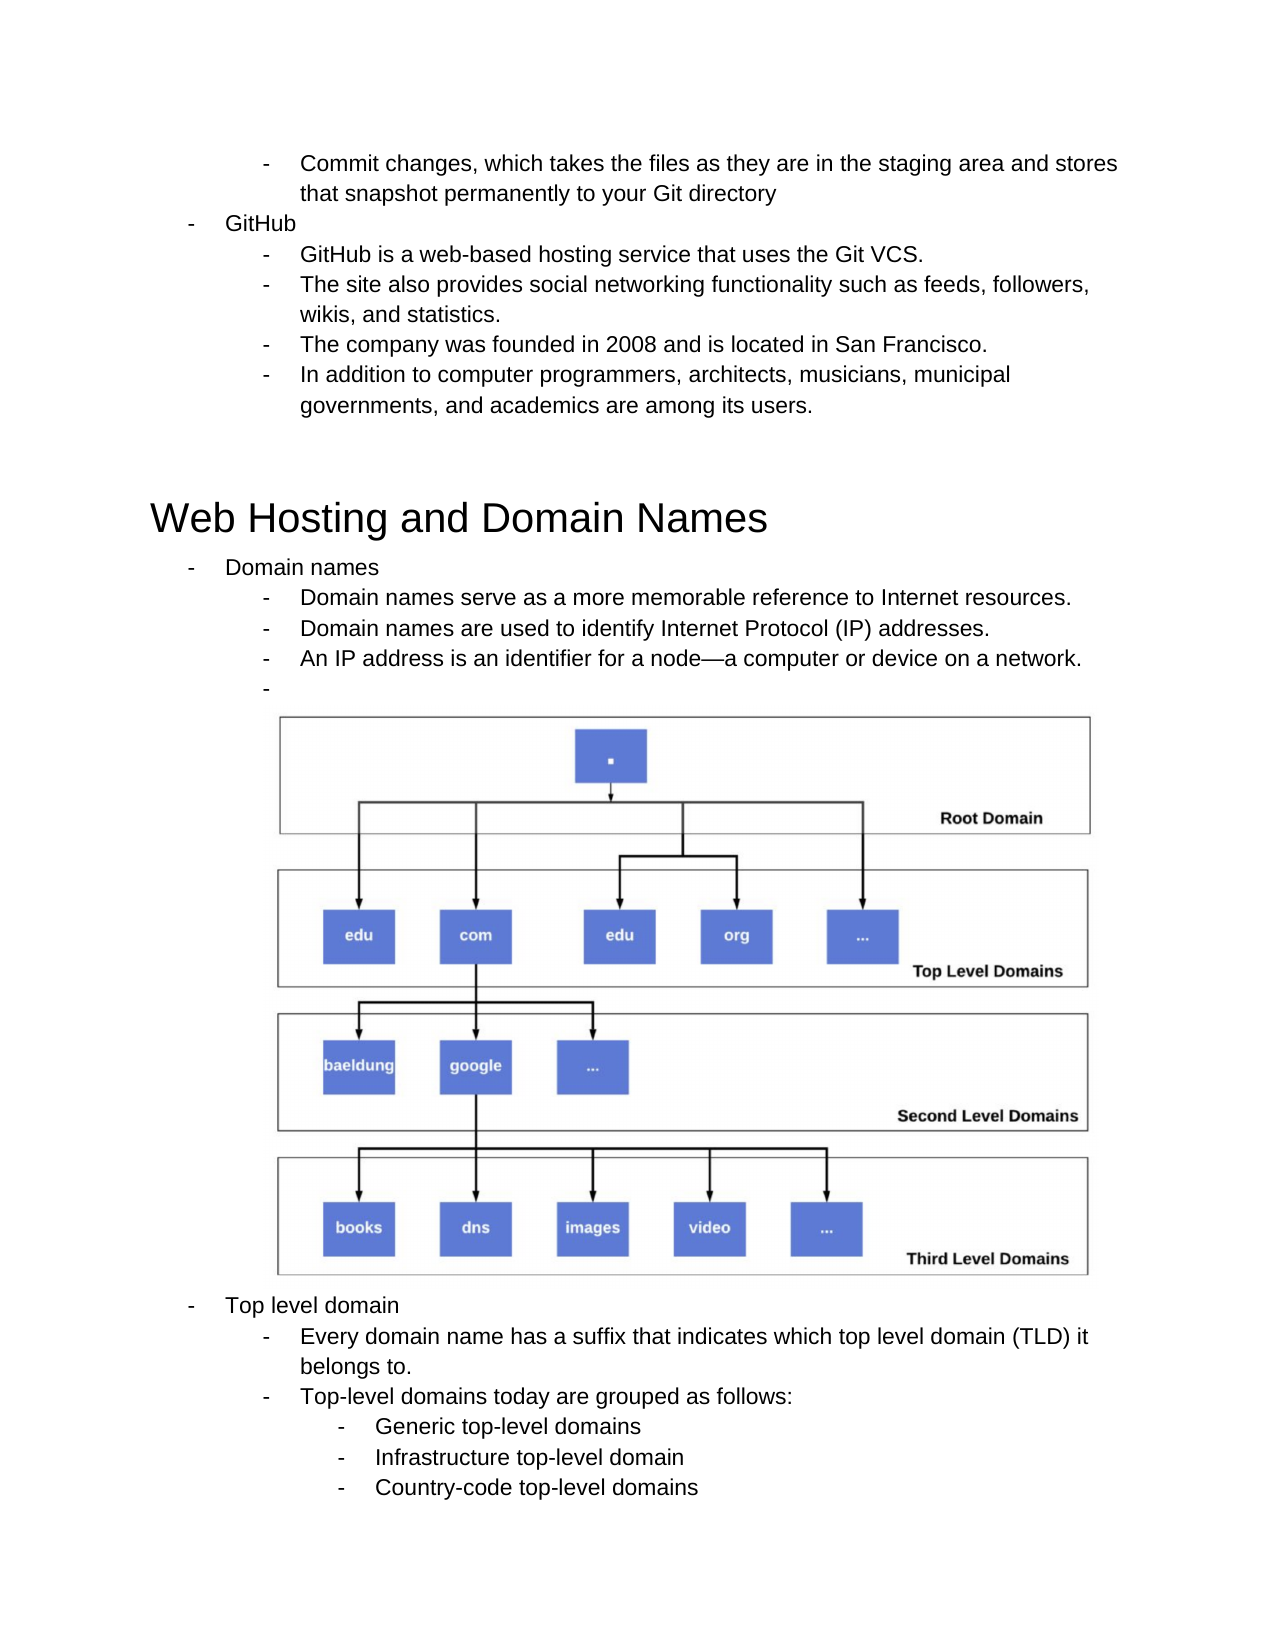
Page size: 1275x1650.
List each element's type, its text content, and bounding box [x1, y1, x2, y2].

list Country-code top-level domains [337, 1474, 1125, 1500]
list An IP address is an identifier for a node—a computer or device on a network. [262, 645, 1125, 671]
list Domain names [187, 554, 1125, 581]
list Commit changes, which takes the files as they are in the staging area and stores that snapshot permanently to your Git directory [262, 150, 1125, 207]
list Domain names are used to identify Internet Protocol (IP) addresses. [262, 614, 1125, 641]
list In addition to computer programmers, architects, musicians, municipal governments, and academics are among its users. [262, 361, 1125, 418]
list Top level domain [187, 1292, 1125, 1319]
list The site also provides social networking functionality such as feeds, followers, wikis, and statistics. [262, 271, 1125, 327]
list GitHub is a web-based hosting service that uses the Git VCS. [262, 241, 1125, 267]
list The company was founded in 2008 and is located in San Francisco. [262, 331, 1125, 358]
list Generic top-level domains [337, 1413, 1125, 1439]
list Top-level domains today are grouped as follows: [262, 1383, 1125, 1409]
list Every domain name has a suffix that indicates which top level domain (TLD) it belongs to. [262, 1323, 1125, 1379]
list Infrastructure top-level domain [337, 1443, 1125, 1470]
list GitHub [187, 210, 1125, 237]
picture [262, 705, 1100, 1289]
list Domain names serve as a more memorable reference to Internet resources. [262, 584, 1125, 611]
subtitle Web Hosting and Domain Names [150, 494, 1125, 542]
